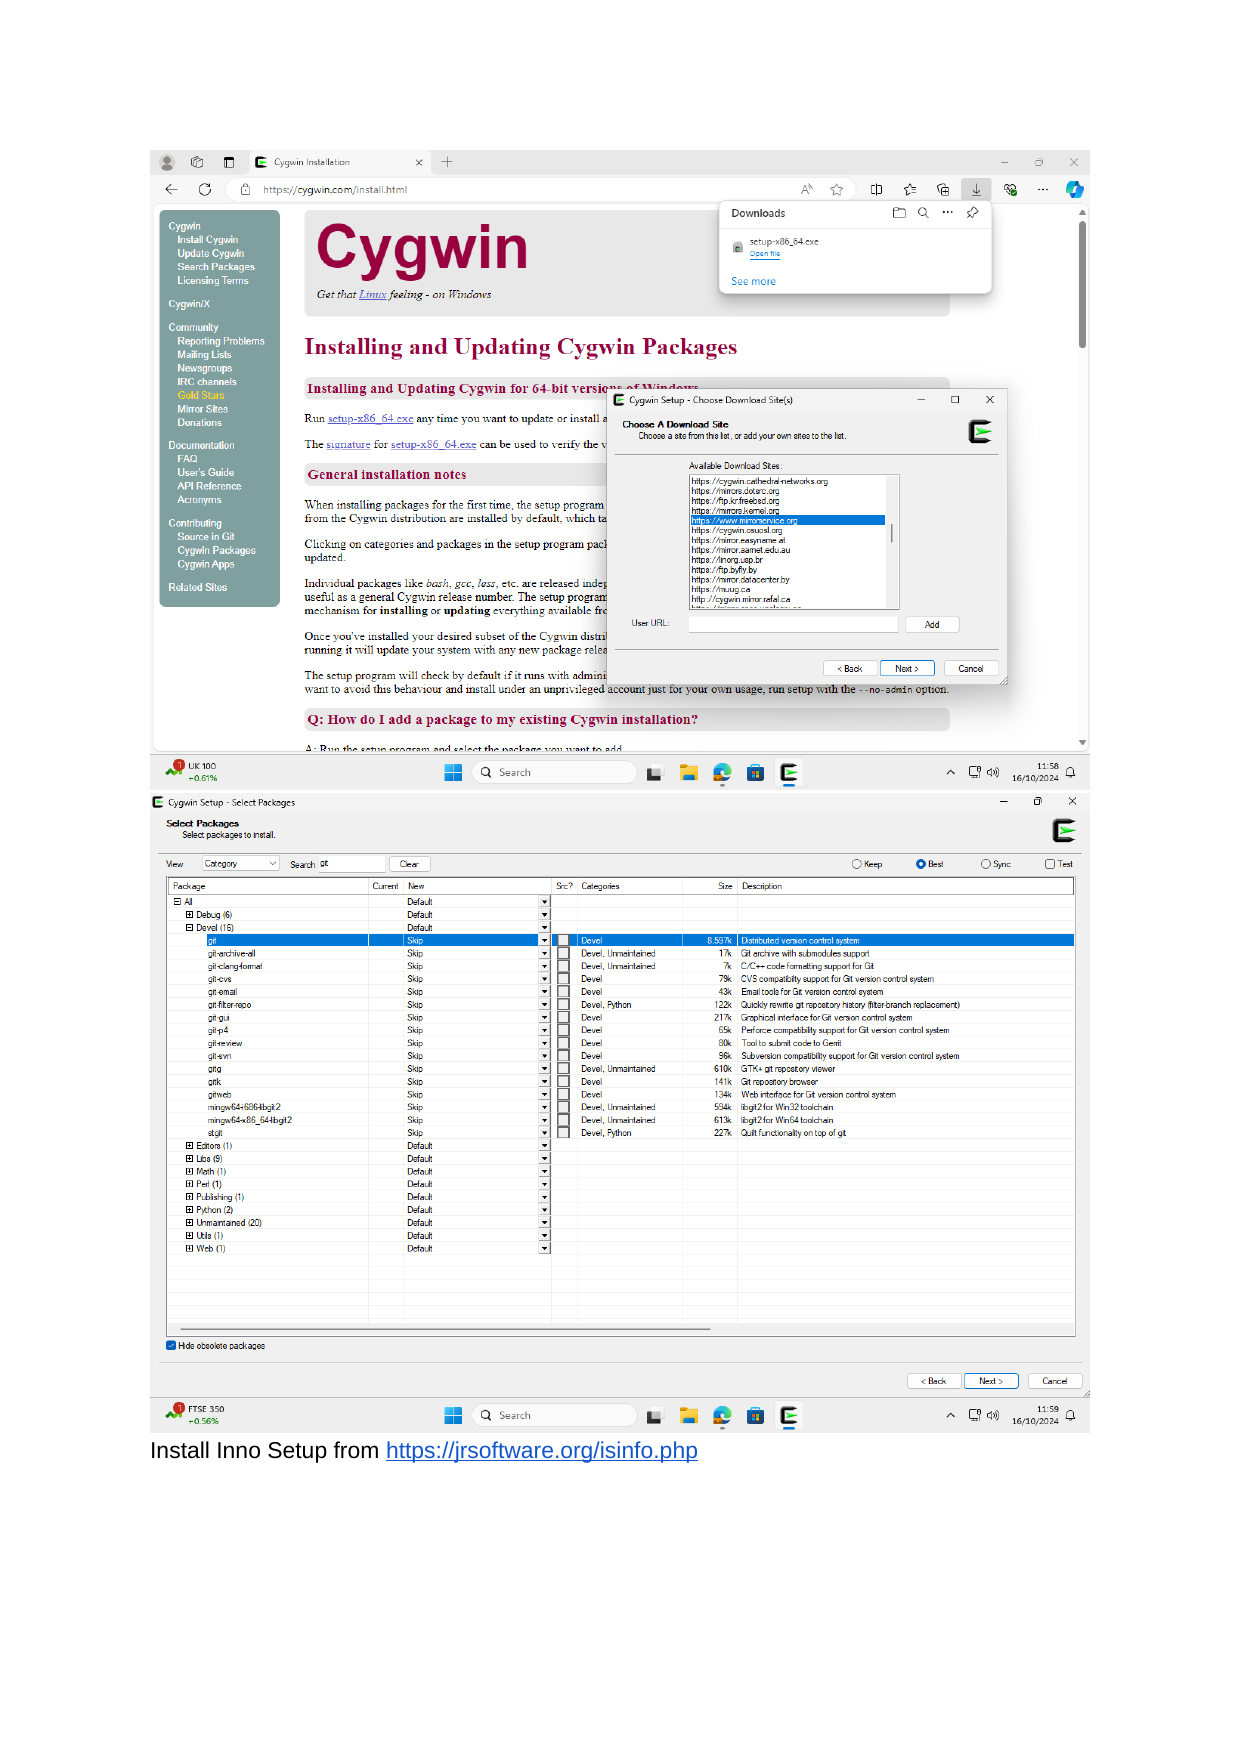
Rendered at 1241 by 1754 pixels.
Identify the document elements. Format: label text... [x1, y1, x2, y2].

text Install Inno Setup from https://jrsoftware.org/isinfo.php [150, 1437, 1090, 1463]
picture [150, 150, 1091, 790]
picture [150, 793, 1091, 1433]
